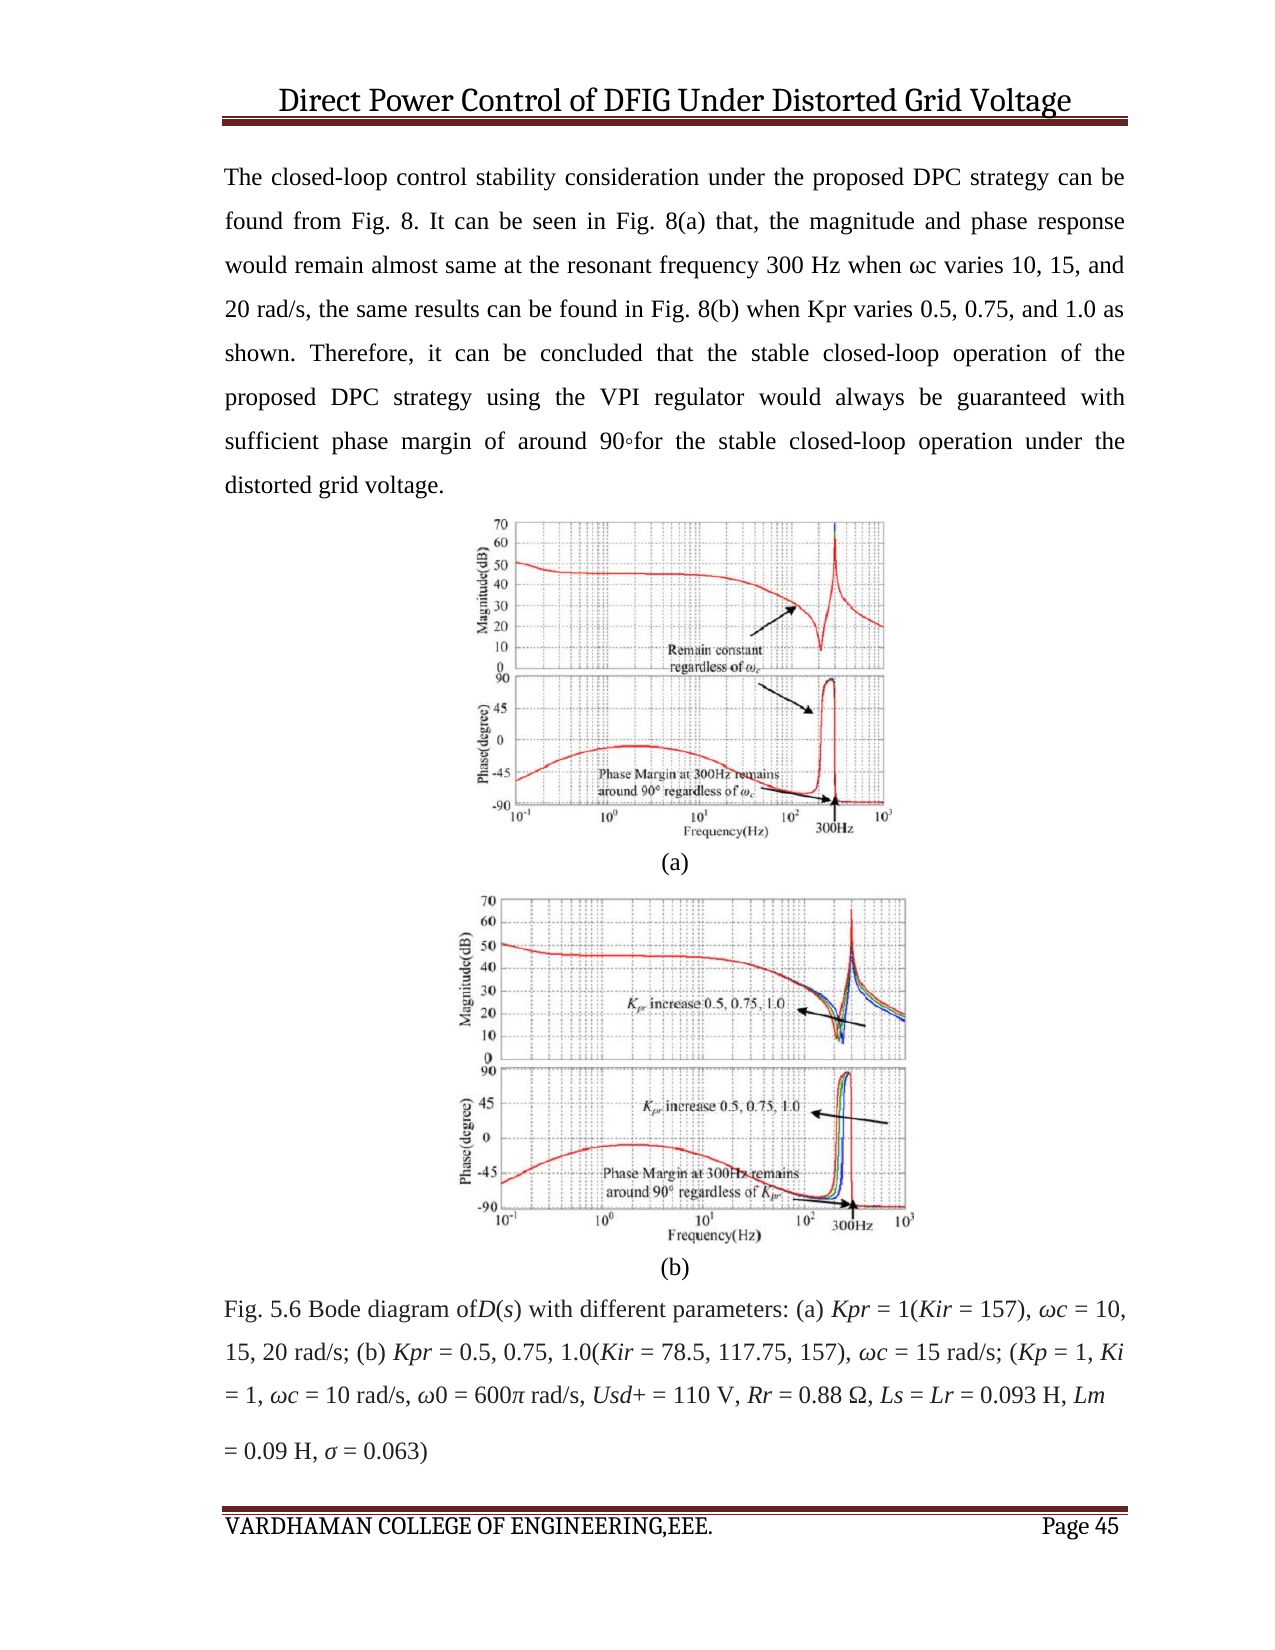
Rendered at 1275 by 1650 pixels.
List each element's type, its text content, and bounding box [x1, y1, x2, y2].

subtitle (b) [264, 1252, 1086, 1281]
text Fig. 5.6 Bode diagram ofD(s) with different parameters: (a) Kpr = 1(Kir = 157), ωc = 10, 15, 20 rad/s; (b) Kpr = 0.5, 0.75, 1.0(Kir = 78.5, 117.75, 157), ωc = 15 rad/s; (Kp = 1, Ki = 1, ωc = 10 rad/s, ω0 = 600π rad/s, Usd+ = 110 V, Rr = 0.88 Ω, Ls = Lr = 0.093 H, Lm [223, 1294, 1127, 1409]
picture [442, 889, 918, 1244]
text = 0.09 H, σ = 0.063) [223, 1436, 1127, 1464]
picture [460, 514, 900, 839]
text The closed-loop control stability consideration under the proposed DPC strategy can be found from Fig. 8. It can be seen in Fig. 8(a) that, the magnitude and phase response would remain almost same at the resonant frequency 300 Hz when ωc varies 10, 15, and 20 rad/s, the same results can be found in Fig. 8(b) when Kpr varies 0.5, 0.75, and 1.0 as shown. Therefore, it can be concluded that the stable closed-loop operation of the proposed DPC strategy using the VPI regulator would always be guaranteed with sufficient phase margin of around 90◦for the stable closed-loop operation under the distorted grid voltage. [223, 162, 1126, 499]
subtitle (a) [264, 847, 1086, 876]
